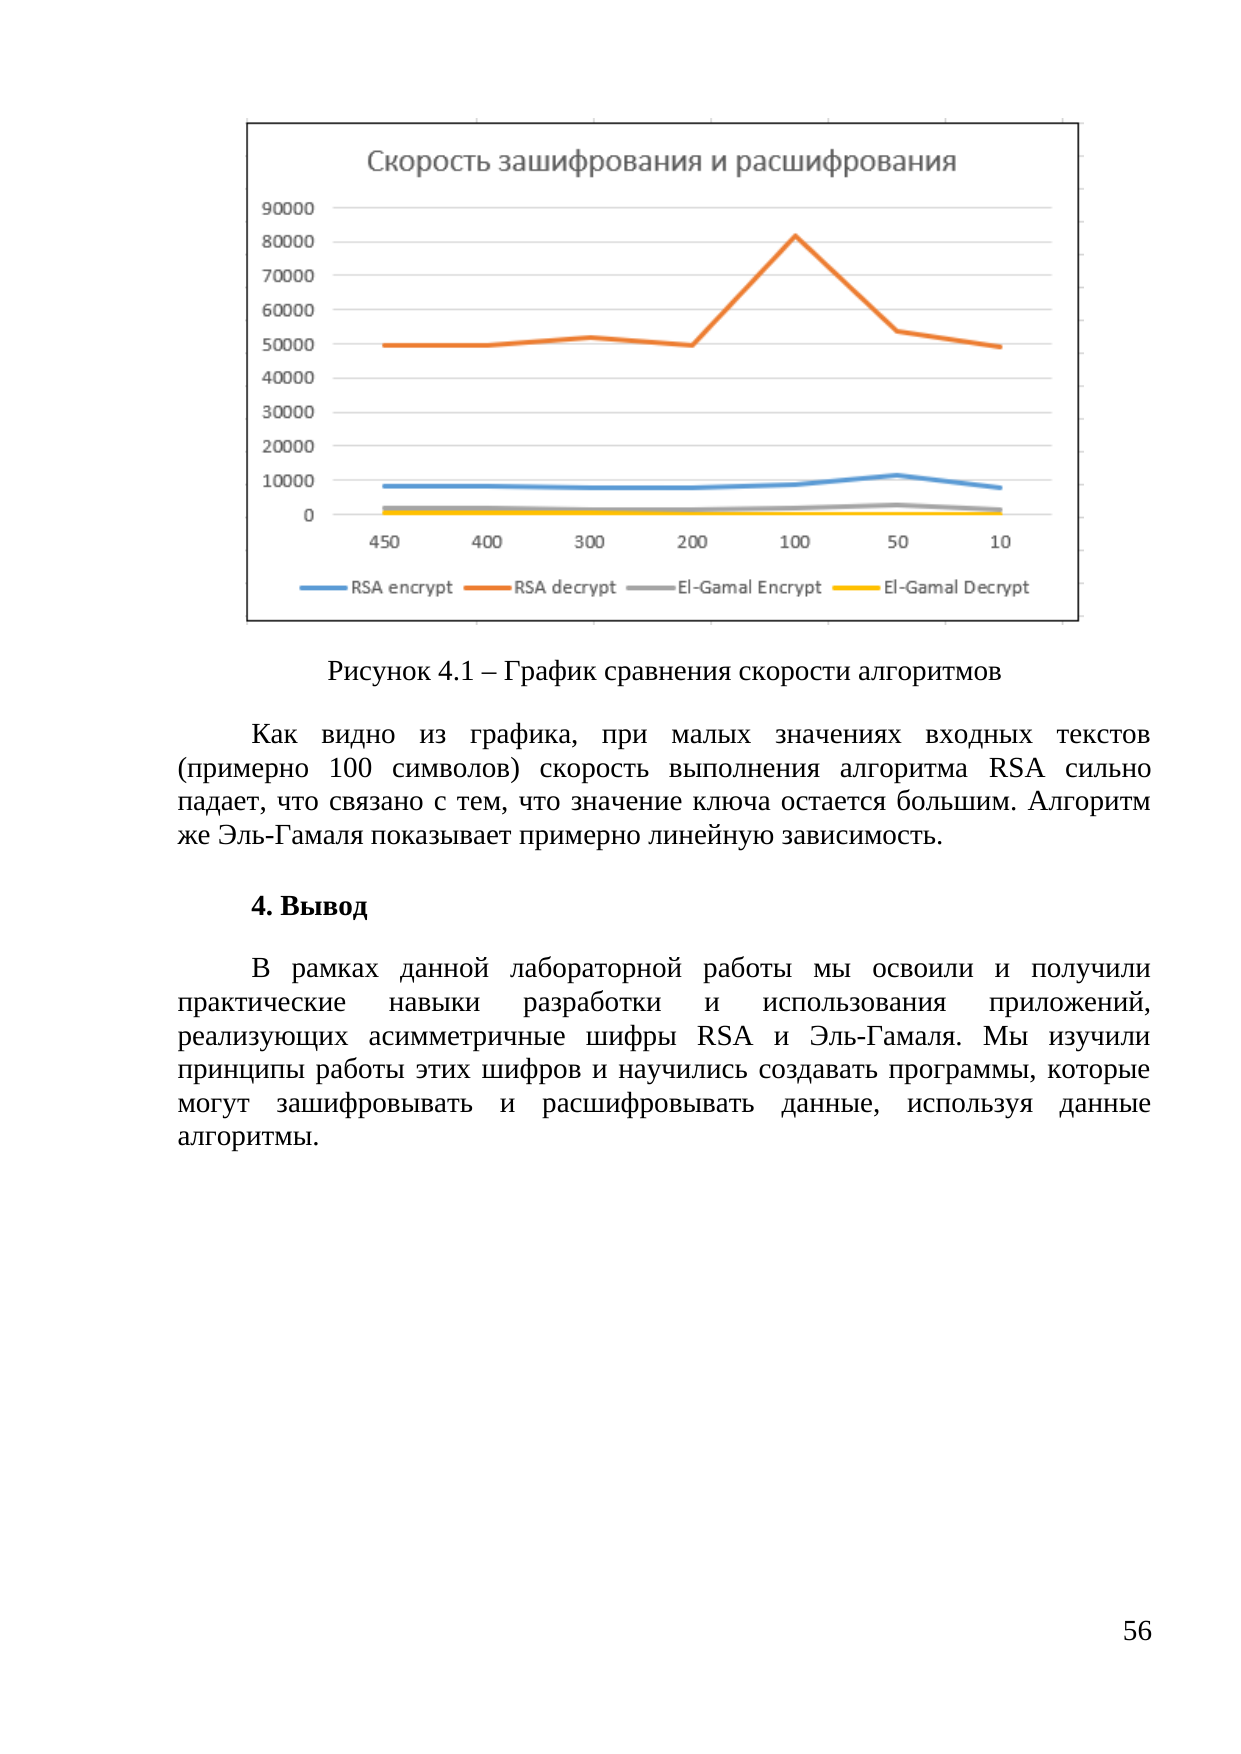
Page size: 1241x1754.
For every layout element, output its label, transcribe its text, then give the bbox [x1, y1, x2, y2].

picture [245, 118, 1084, 625]
subtitle Вывод [177, 888, 1152, 921]
text Как видно из графика, при малых значениях входных текстов (примерно 100 символов) скорость выполнения алгоритма RSA сильно падает, что связано с тем, что значение ключа остается большим. Алгоритм же Эль-Гамаля показывает примерно линейную зависимость. [177, 716, 1152, 850]
text В рамках данной лабораторной работы мы освоили и получили практические навыки разработки и использования приложений, реализующих асимметричные шифры RSA и Эль-Гамаля. Мы изучили принципы работы этих шифров и научились создавать программы, которые могут зашифровывать и расшифровывать данные, используя данные алгоритмы. [177, 951, 1152, 1152]
text Рисунок 4.1 – График сравнения скорости алгоритмов [177, 653, 1152, 687]
